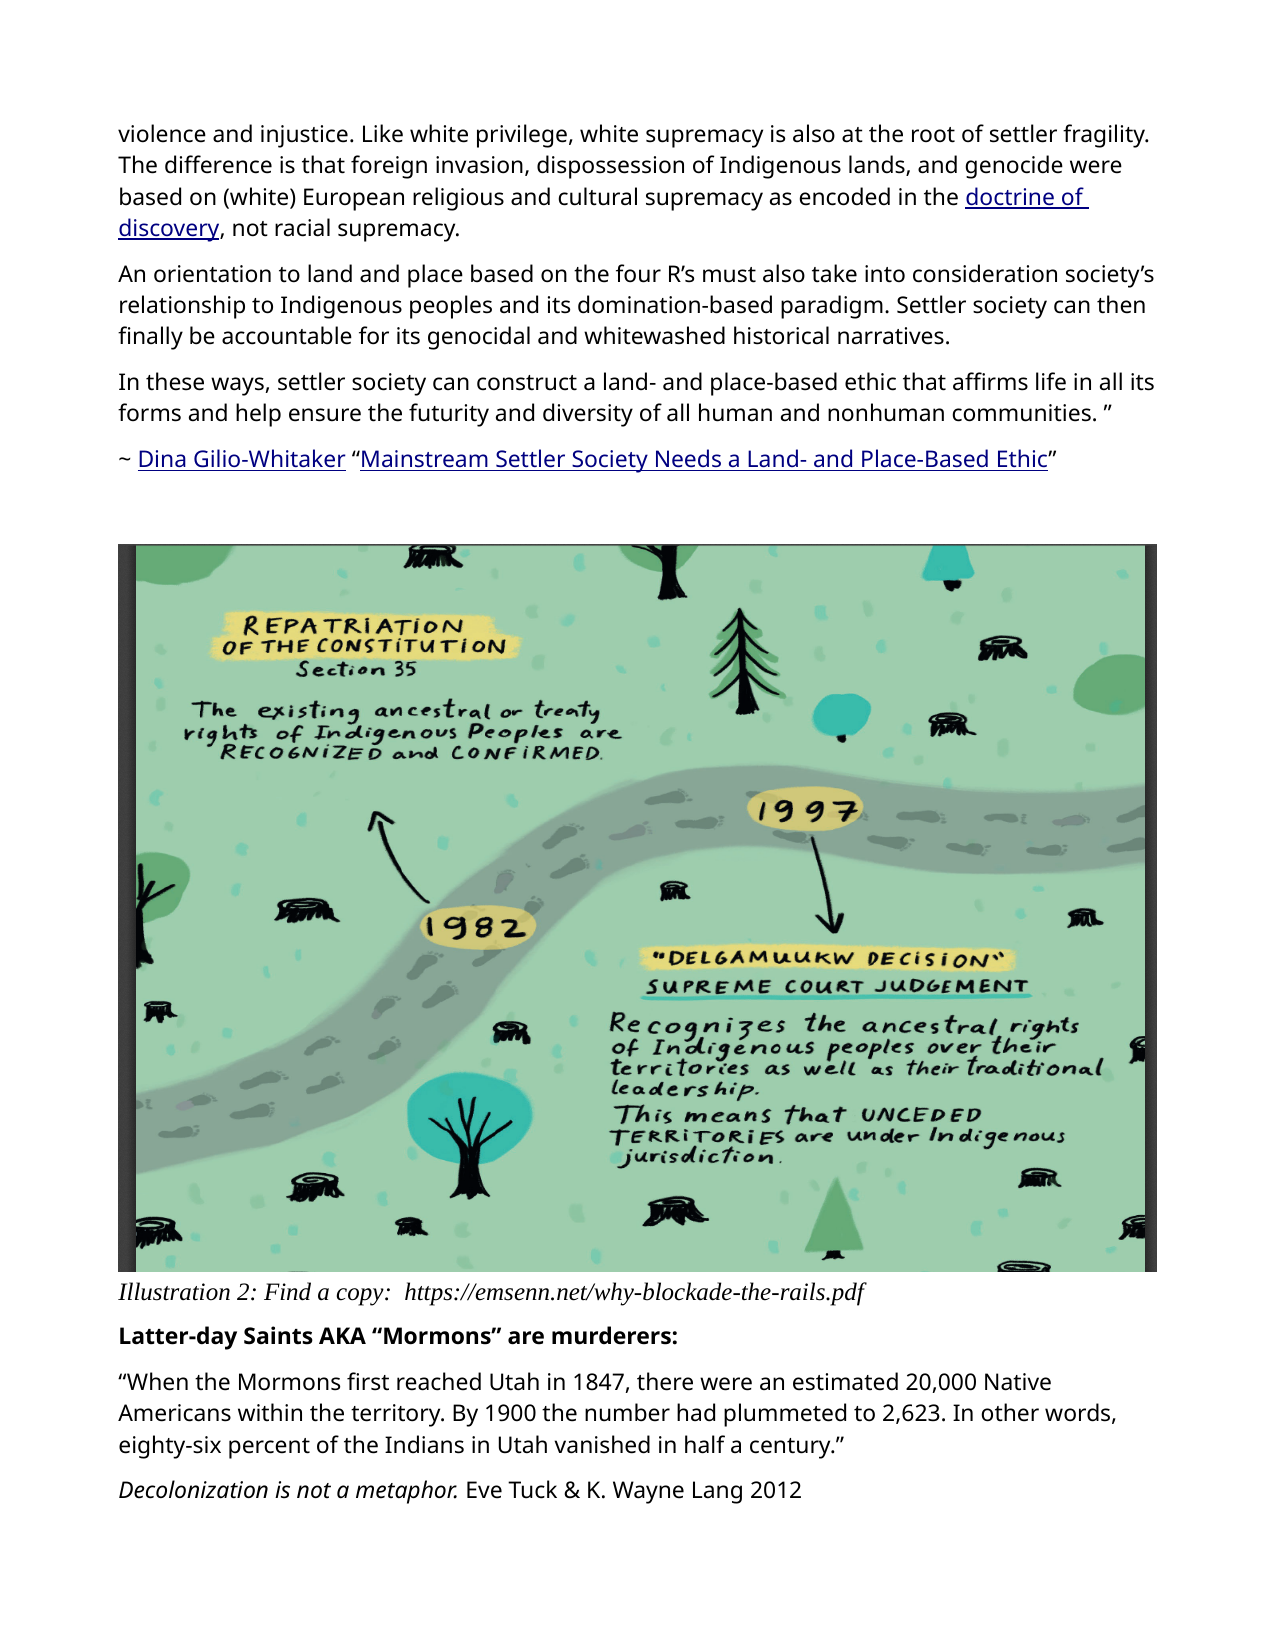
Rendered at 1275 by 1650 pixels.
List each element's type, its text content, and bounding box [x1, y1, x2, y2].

text “When the Mormons first reached Utah in 1847, there were an estimated 20,000 Native Americans within the territory. By 1900 the number had plummeted to 2,623. In other words, eighty-six percent of the Indians in Utah vanished in half a century.” [118, 1366, 1157, 1460]
text In these ways, settler society can construct a land- and place-based ethic that affirms life in all its forms and help ensure the futurity and diversity of all human and nonhuman communities. ” [118, 366, 1157, 428]
text An orientation to land and place based on the four R’s must also take into consideration society’s relationship to Indigenous peoples and its domination-based paradigm. Settler society can then finally be accountable for its genocidal and whitewashed historical narratives. [118, 258, 1157, 351]
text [118, 118, 1157, 243]
picture [118, 544, 1157, 1272]
text Latter-day Saints AKA “Mormons” are murderers: [118, 1320, 1157, 1351]
text Decolonization is not a metaphor. Eve Tuck & K. Wayne Lang 2012 [118, 1474, 1157, 1506]
text ~ Dina Gilio-Whitaker “Mainstream Settler Society Needs a Land- and Place-Based Ethic” [118, 443, 1157, 474]
